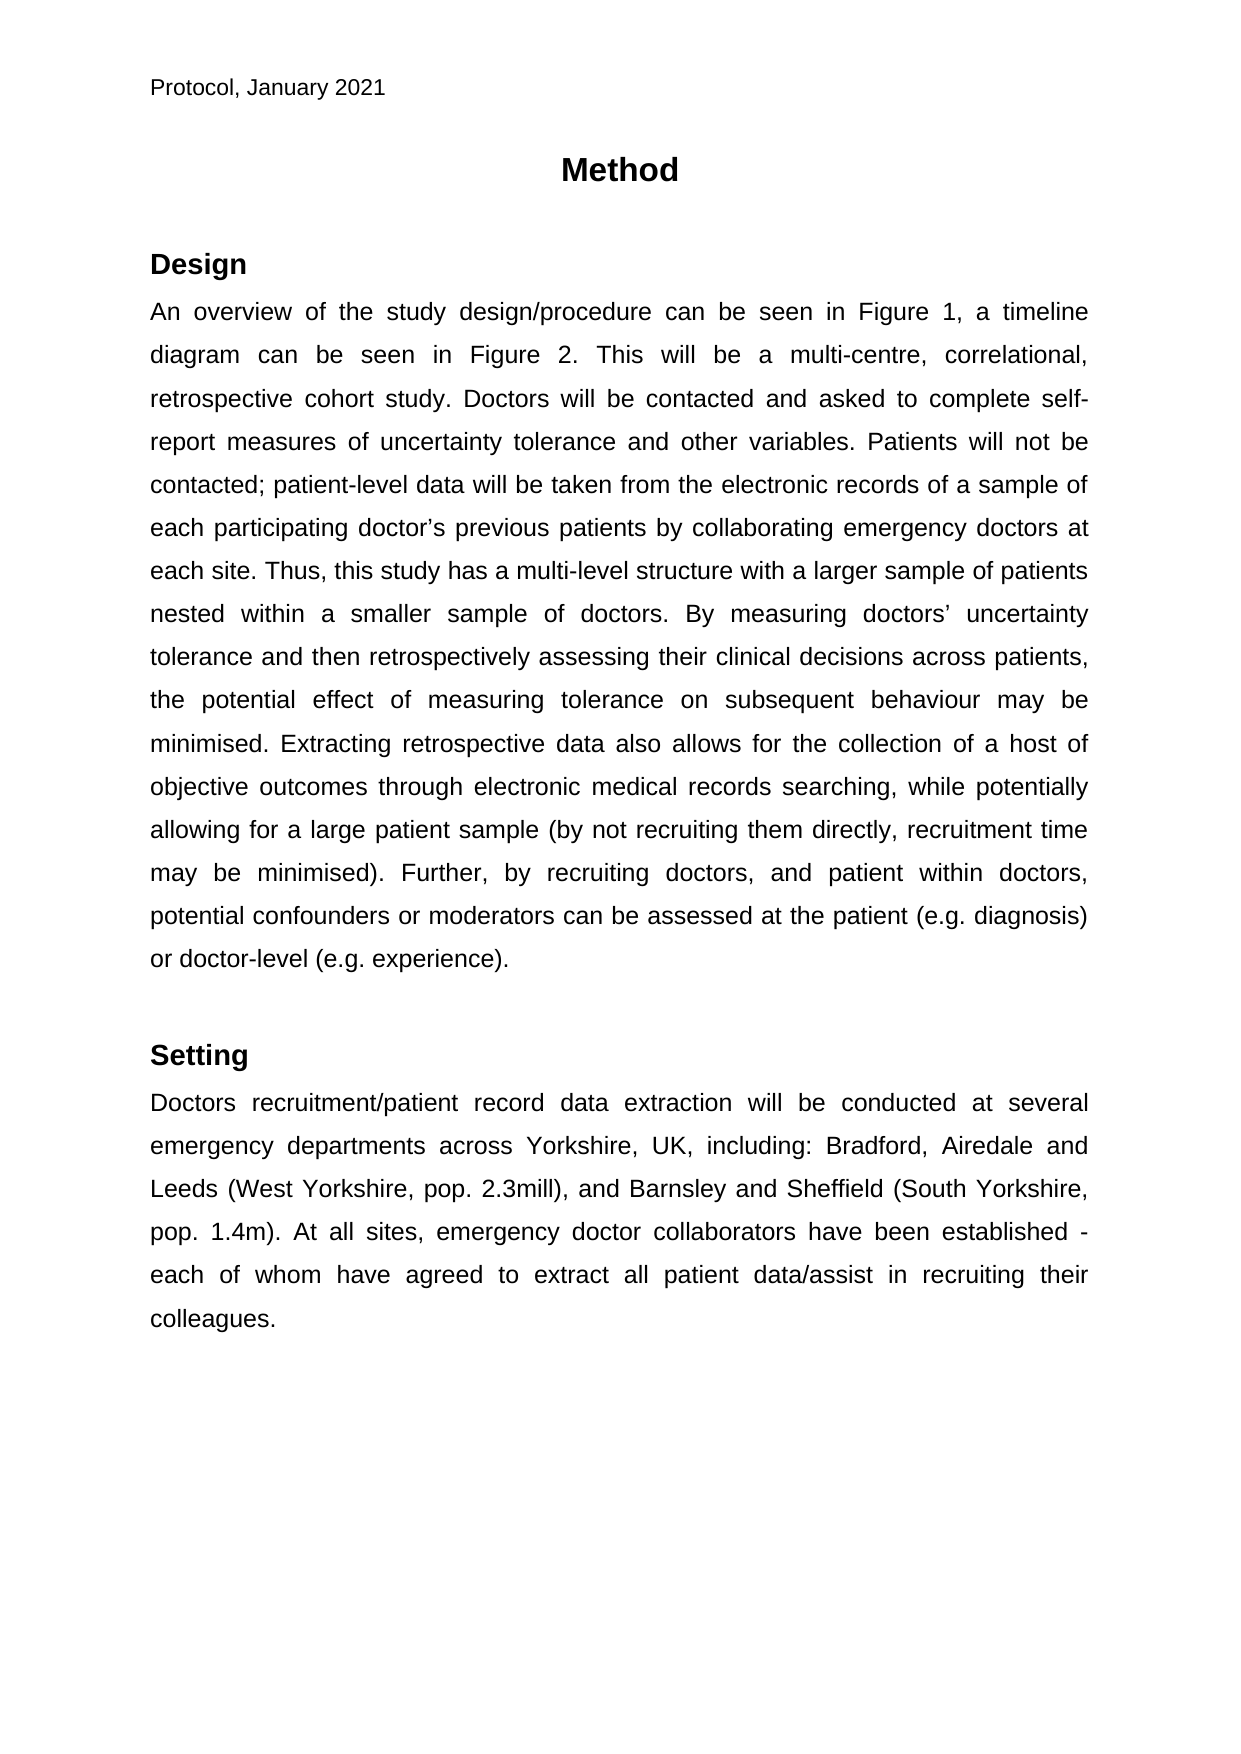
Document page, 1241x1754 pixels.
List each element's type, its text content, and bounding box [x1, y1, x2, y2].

text Method [150, 150, 1090, 188]
text Doctors recruitment/patient record data extraction will be conducted at several emergency departments across Yorkshire, UK, including: Bradford, Airedale and Leeds (West Yorkshire, pop. 2.3mill), and Barnsley and Sheffield (South Yorkshire, pop. 1.4m). At all sites, emergency doctor collaborators have been established - each of whom have agreed to extract all patient data/assist in recruiting their colleagues. [150, 1088, 1090, 1332]
text Design [150, 247, 1090, 281]
text Setting [150, 1038, 1090, 1071]
text An overview of the study design/procedure can be seen in Figure 1, a timeline diagram can be seen in Figure 2. This will be a multi-centre, correlational, retrospective cohort study. Doctors will be contacted and asked to complete self-report measures of uncertainty tolerance and other variables. Patients will not be contacted; patient-level data will be taken from the electronic records of a sample of each participating doctor’s previous patients by collaborating emergency doctors at each site. Thus, this study has a multi-level structure with a larger sample of patients nested within a smaller sample of doctors. By measuring doctors’ uncertainty tolerance and then retrospectively assessing their clinical decisions across patients, the potential effect of measuring tolerance on subsequent behaviour may be minimised. Extracting retrospective data also allows for the collection of a host of objective outcomes through electronic medical records searching, while potentially allowing for a large patient sample (by not recruiting them directly, recruitment time may be minimised). Further, by recruiting doctors, and patient within doctors, potential confounders or moderators can be assessed at the patient (e.g. diagnosis) or doctor-level (e.g. experience). [150, 297, 1090, 973]
